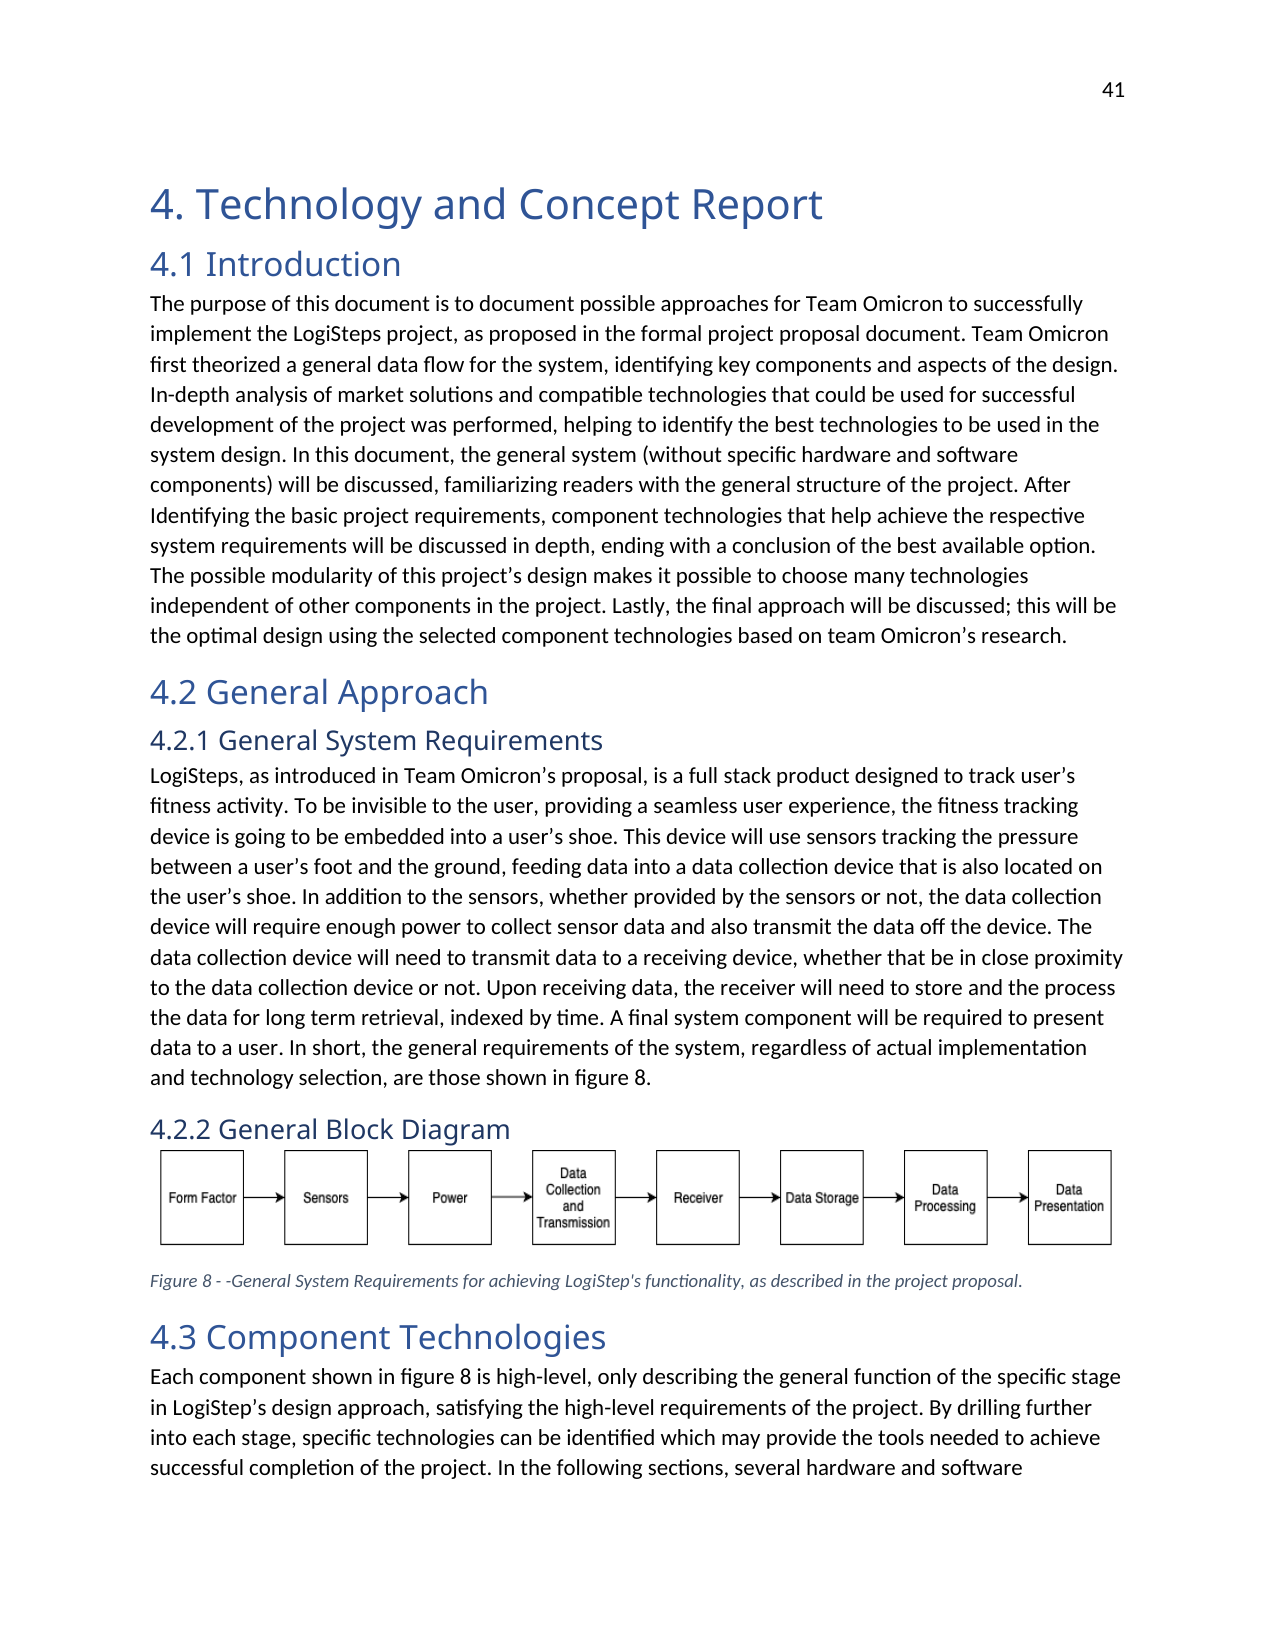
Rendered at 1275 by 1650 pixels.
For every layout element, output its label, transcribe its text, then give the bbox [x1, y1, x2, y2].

text The purpose of this document is to document possible approaches for Team Omicron to successfully implement the LogiSteps project, as proposed in the formal project proposal document. Team Omicron first theorized a general data flow for the system, identifying key components and aspects of the design. In-depth analysis of market solutions and compatible technologies that could be used for successful development of the project was performed, helping to identify the best technologies to be used in the system design. In this document, the general system (without specific hardware and software components) will be discussed, familiarizing readers with the general structure of the project. After Identifying the basic project requirements, component technologies that help achieve the respective system requirements will be discussed in depth, ending with a conclusion of the best available option. The possible modularity of this project’s design makes it possible to choose many technologies independent of other components in the project. Lastly, the final approach will be discussed; this will be the optimal design using the selected component technologies based on team Omicron’s research. [150, 289, 1125, 650]
text LogiSteps, as introduced in Team Omicron’s proposal, is a full stack product designed to track user’s fitness activity. To be invisible to the user, providing a seamless user experience, the fitness tracking device is going to be embedded into a user’s shoe. This device will use sensors tracking the pressure between a user’s foot and the ground, feeding data into a data collection device that is also located on the user’s shoe. In addition to the sensors, whether provided by the sensors or not, the data collection device will require enough power to collect sensor data and also transmit the data off the device. The data collection device will need to transmit data to a receiving device, whether that be in close proximity to the data collection device or not. Upon receiving data, the receiver will need to store and the process the data for long term retrieval, indexed by time. A final system component will be required to present data to a user. In short, the general requirements of the system, regardless of actual implementation and technology selection, are those shown in figure 8. [150, 761, 1125, 1092]
subtitle 4.2.1 General System Requirements [150, 722, 1125, 758]
subtitle 4.2.2 General Block Diagram [150, 1110, 1125, 1147]
picture [150, 1150, 1123, 1251]
subtitle 4. Technology and Concept Report [150, 175, 1125, 232]
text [150, 1362, 1125, 1481]
subtitle 4.1 Introduction [150, 240, 1125, 286]
subtitle 4.3 Component Technologies [150, 1313, 1125, 1359]
subtitle 4.2 General Approach [150, 668, 1125, 714]
